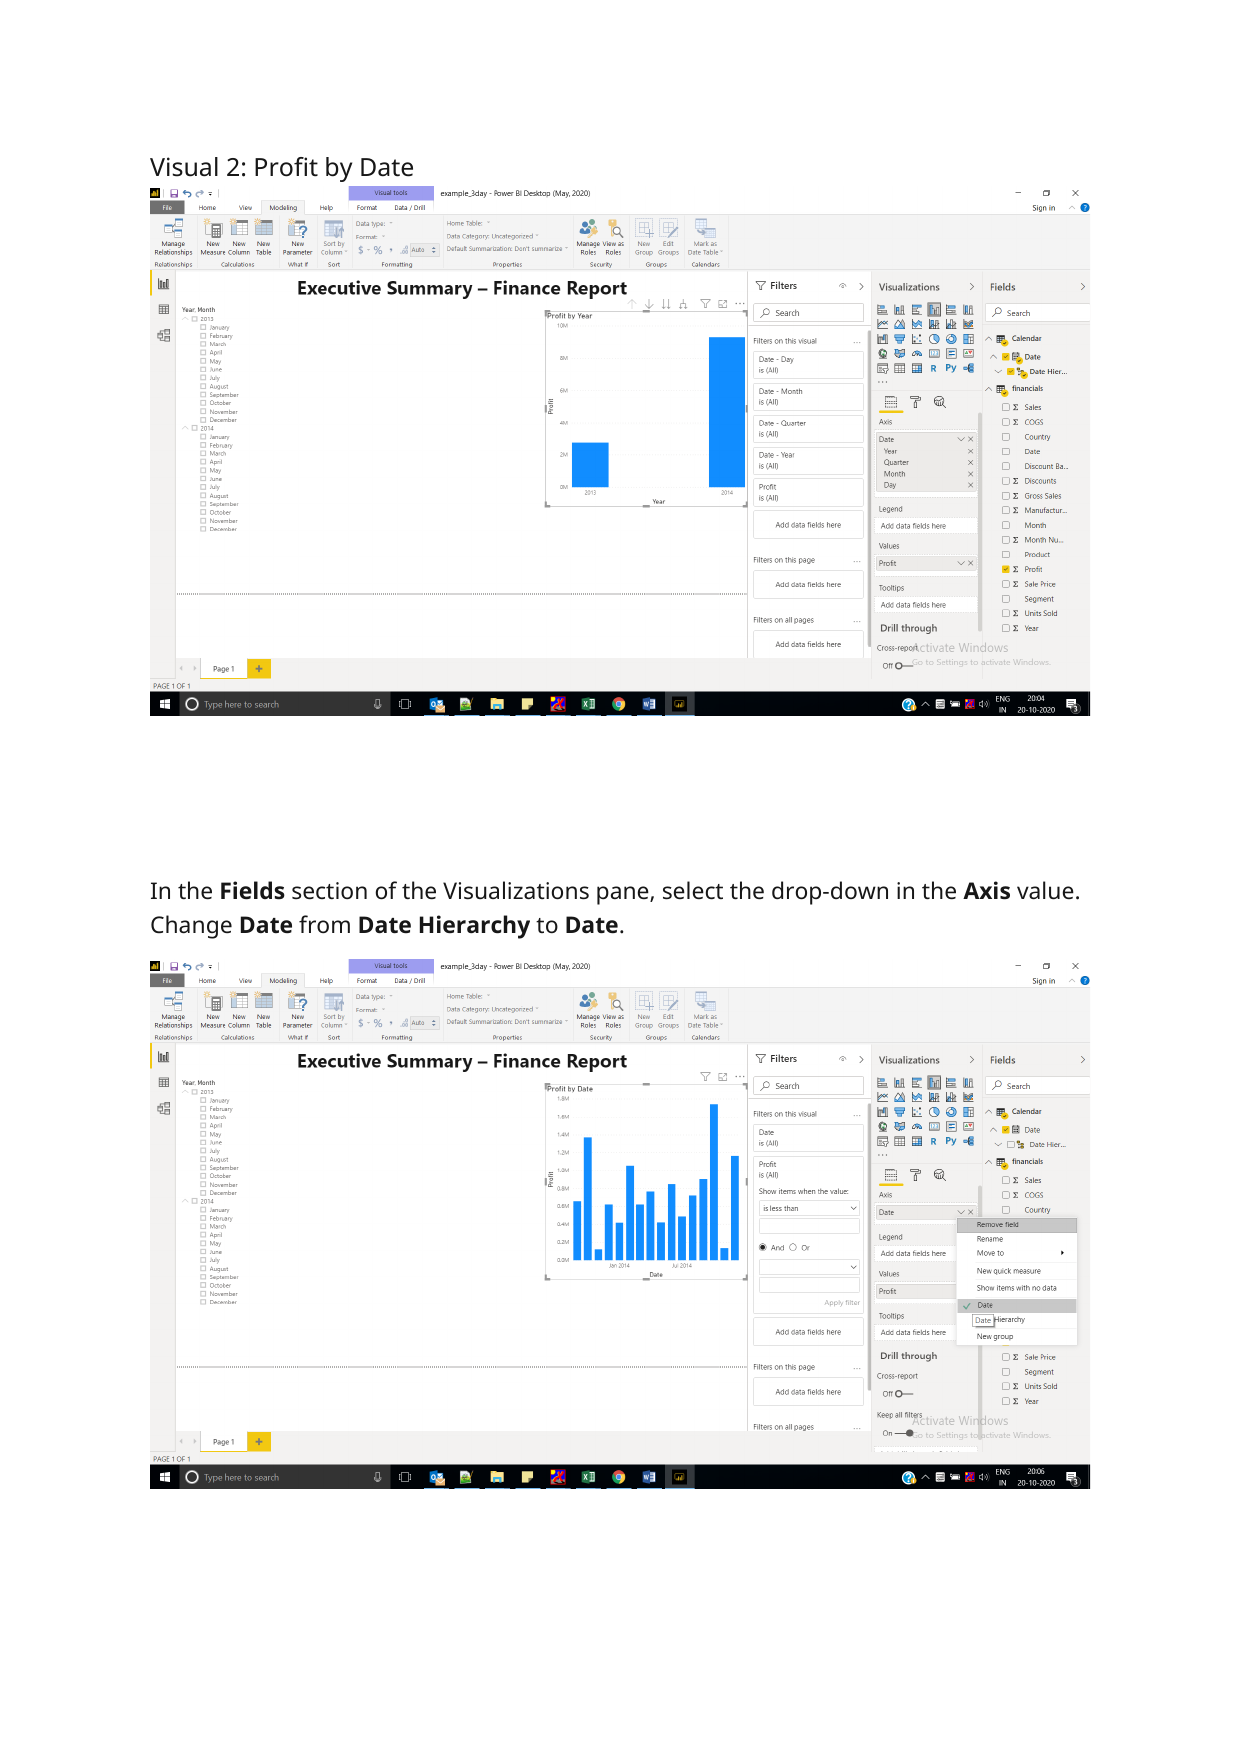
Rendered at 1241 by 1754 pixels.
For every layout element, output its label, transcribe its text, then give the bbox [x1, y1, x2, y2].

subtitle Visual 2: Profit by Date [150, 150, 1090, 184]
picture [150, 959, 1091, 1489]
text In the Fields section of the Visualizations pane, select the drop-down in the Axis value. Change Date from Date Hierarchy to Date. [150, 875, 1090, 940]
picture [150, 186, 1091, 716]
